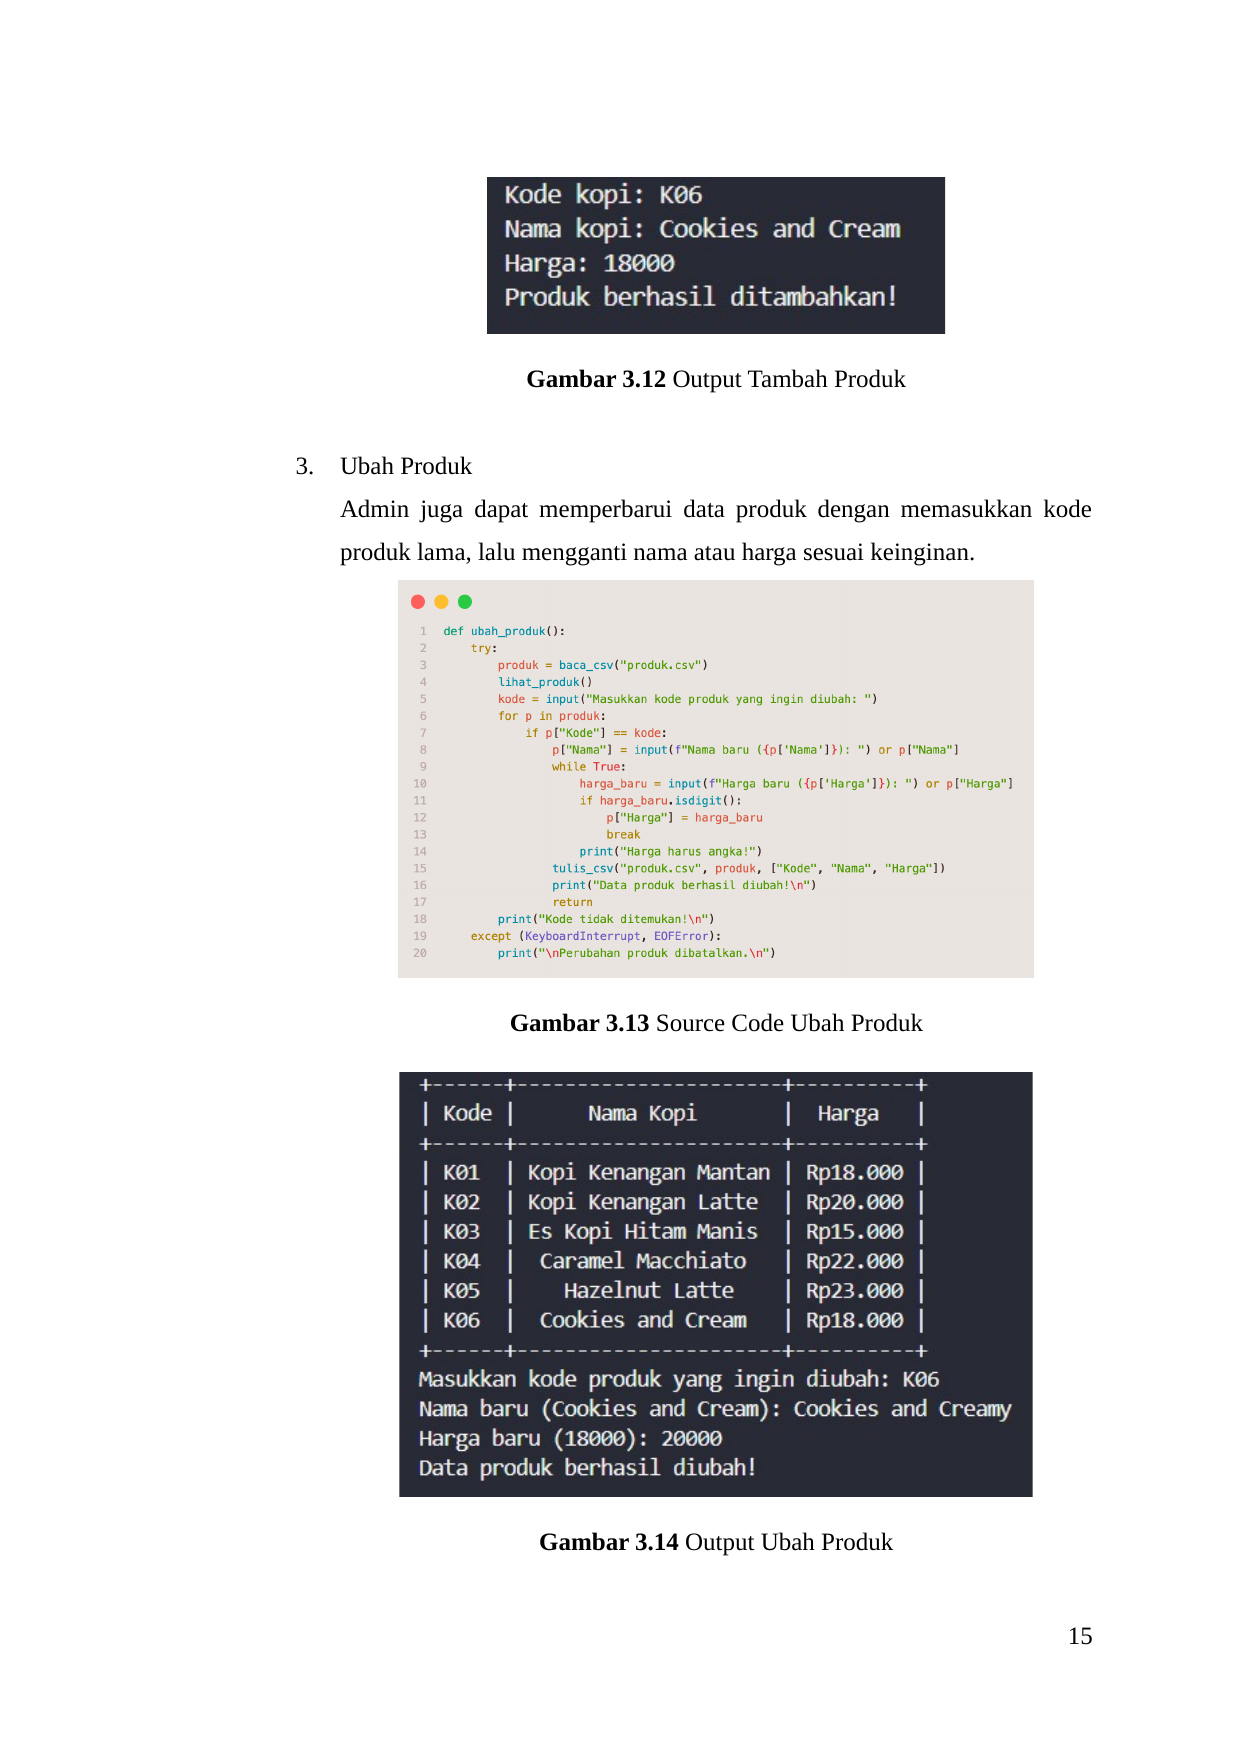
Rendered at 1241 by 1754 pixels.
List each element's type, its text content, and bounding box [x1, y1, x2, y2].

list Ubah Produk [295, 451, 1092, 479]
text Gambar 3.14 Output Ubah Produk [340, 1527, 1092, 1556]
list Admin juga dapat memperbarui data produk dengan memasukkan kode produk lama, lalu mengganti nama atau harga sesuai keinginan. [340, 494, 1092, 566]
text Gambar 3.12 Output Tambah Produk [340, 364, 1092, 393]
picture [397, 580, 1035, 978]
picture [487, 177, 946, 334]
text Gambar 3.13 Source Code Ubah Produk [340, 1008, 1092, 1037]
picture [399, 1072, 1033, 1497]
